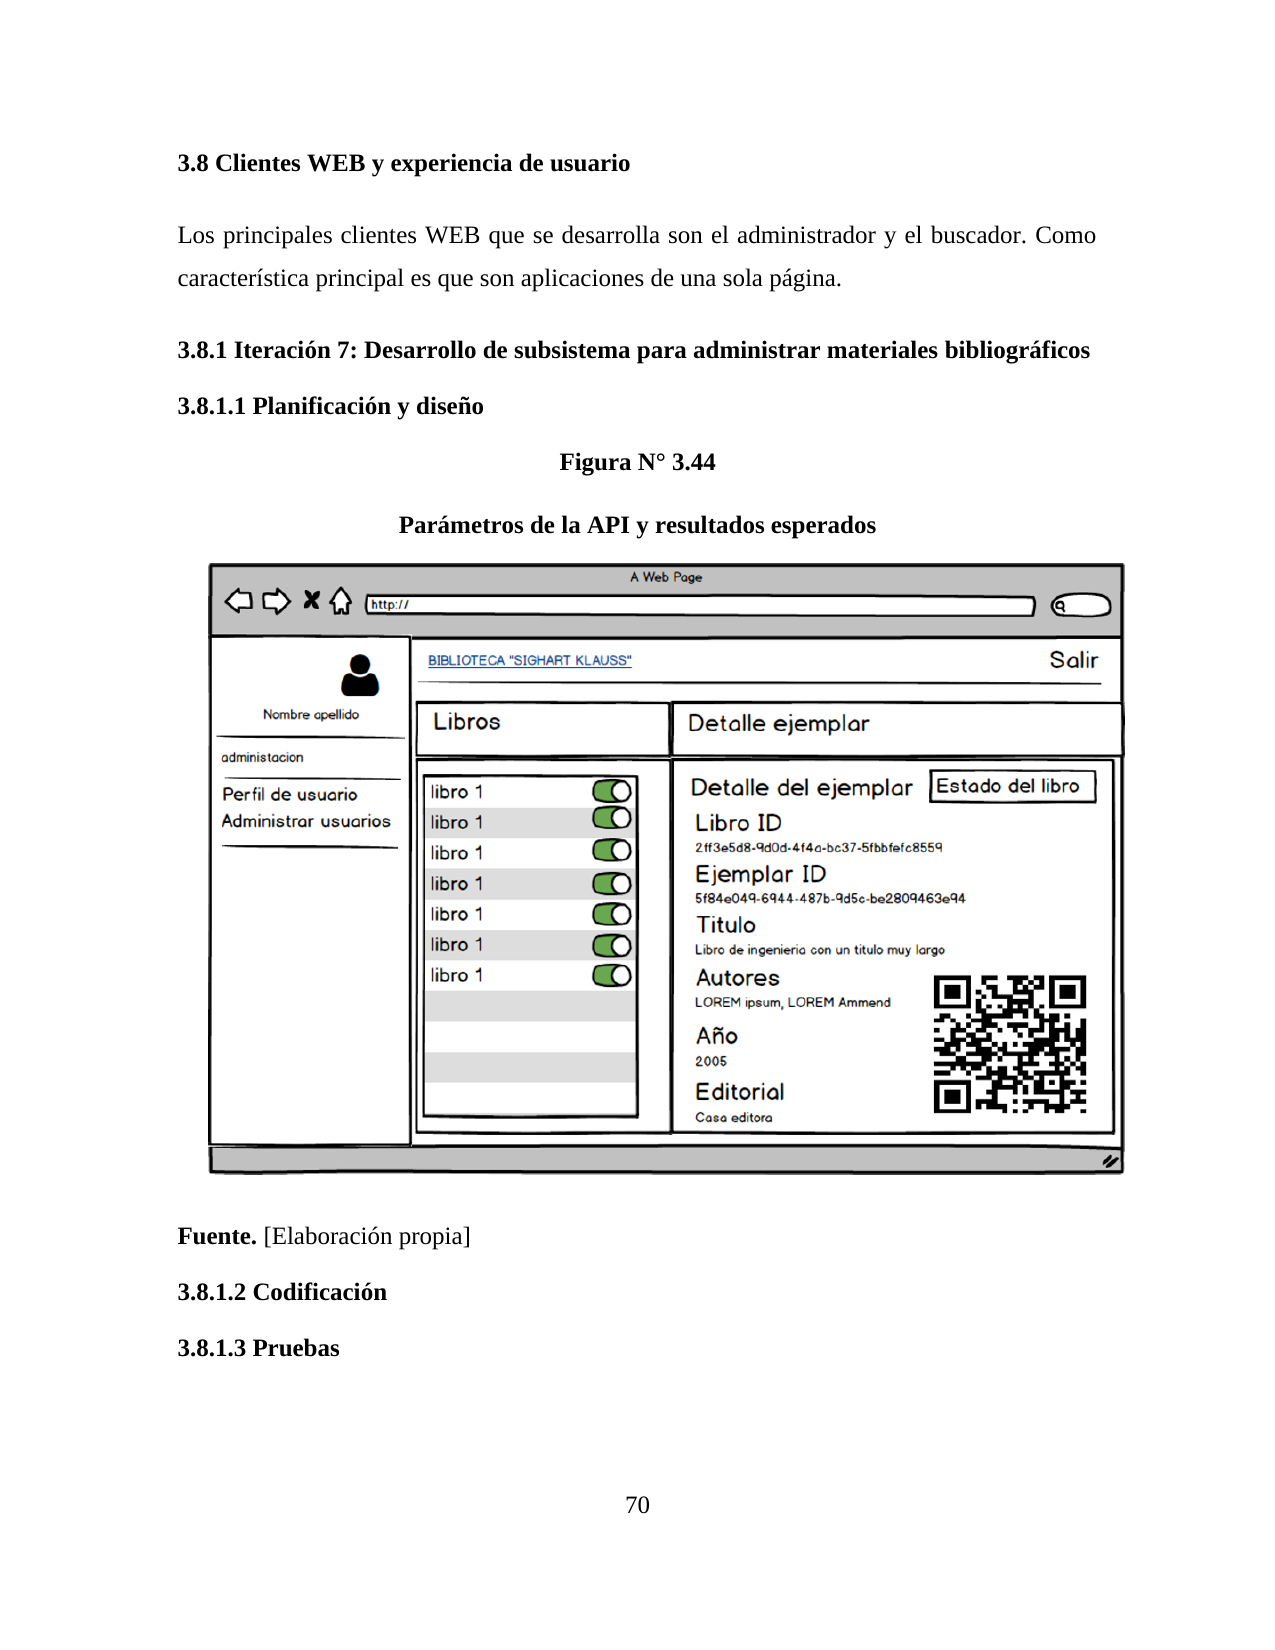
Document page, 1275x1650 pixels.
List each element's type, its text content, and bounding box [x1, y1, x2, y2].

text Figura N° 3.44 [177, 463, 1098, 492]
text Parámetros de la API y resultados esperados [177, 527, 1098, 556]
subtitle Planificación y diseño [177, 408, 1098, 436]
subtitle Clientes WEB y experiencia de usuario [177, 148, 1098, 176]
subtitle Pruebas [177, 1349, 1098, 1378]
subtitle Codificación [177, 1294, 1098, 1322]
subtitle Iteración 7: Desarrollo de subsistema para administrar materiales bibliográficos [177, 335, 1098, 364]
text Fuente. [Elaboración propia] [177, 1238, 1098, 1267]
picture [206, 577, 1128, 1193]
text Los principales clientes WEB que se desarrolla son el administrador y el buscador. Como característica principal es que son aplicaciones de una sola página. [177, 220, 1098, 292]
